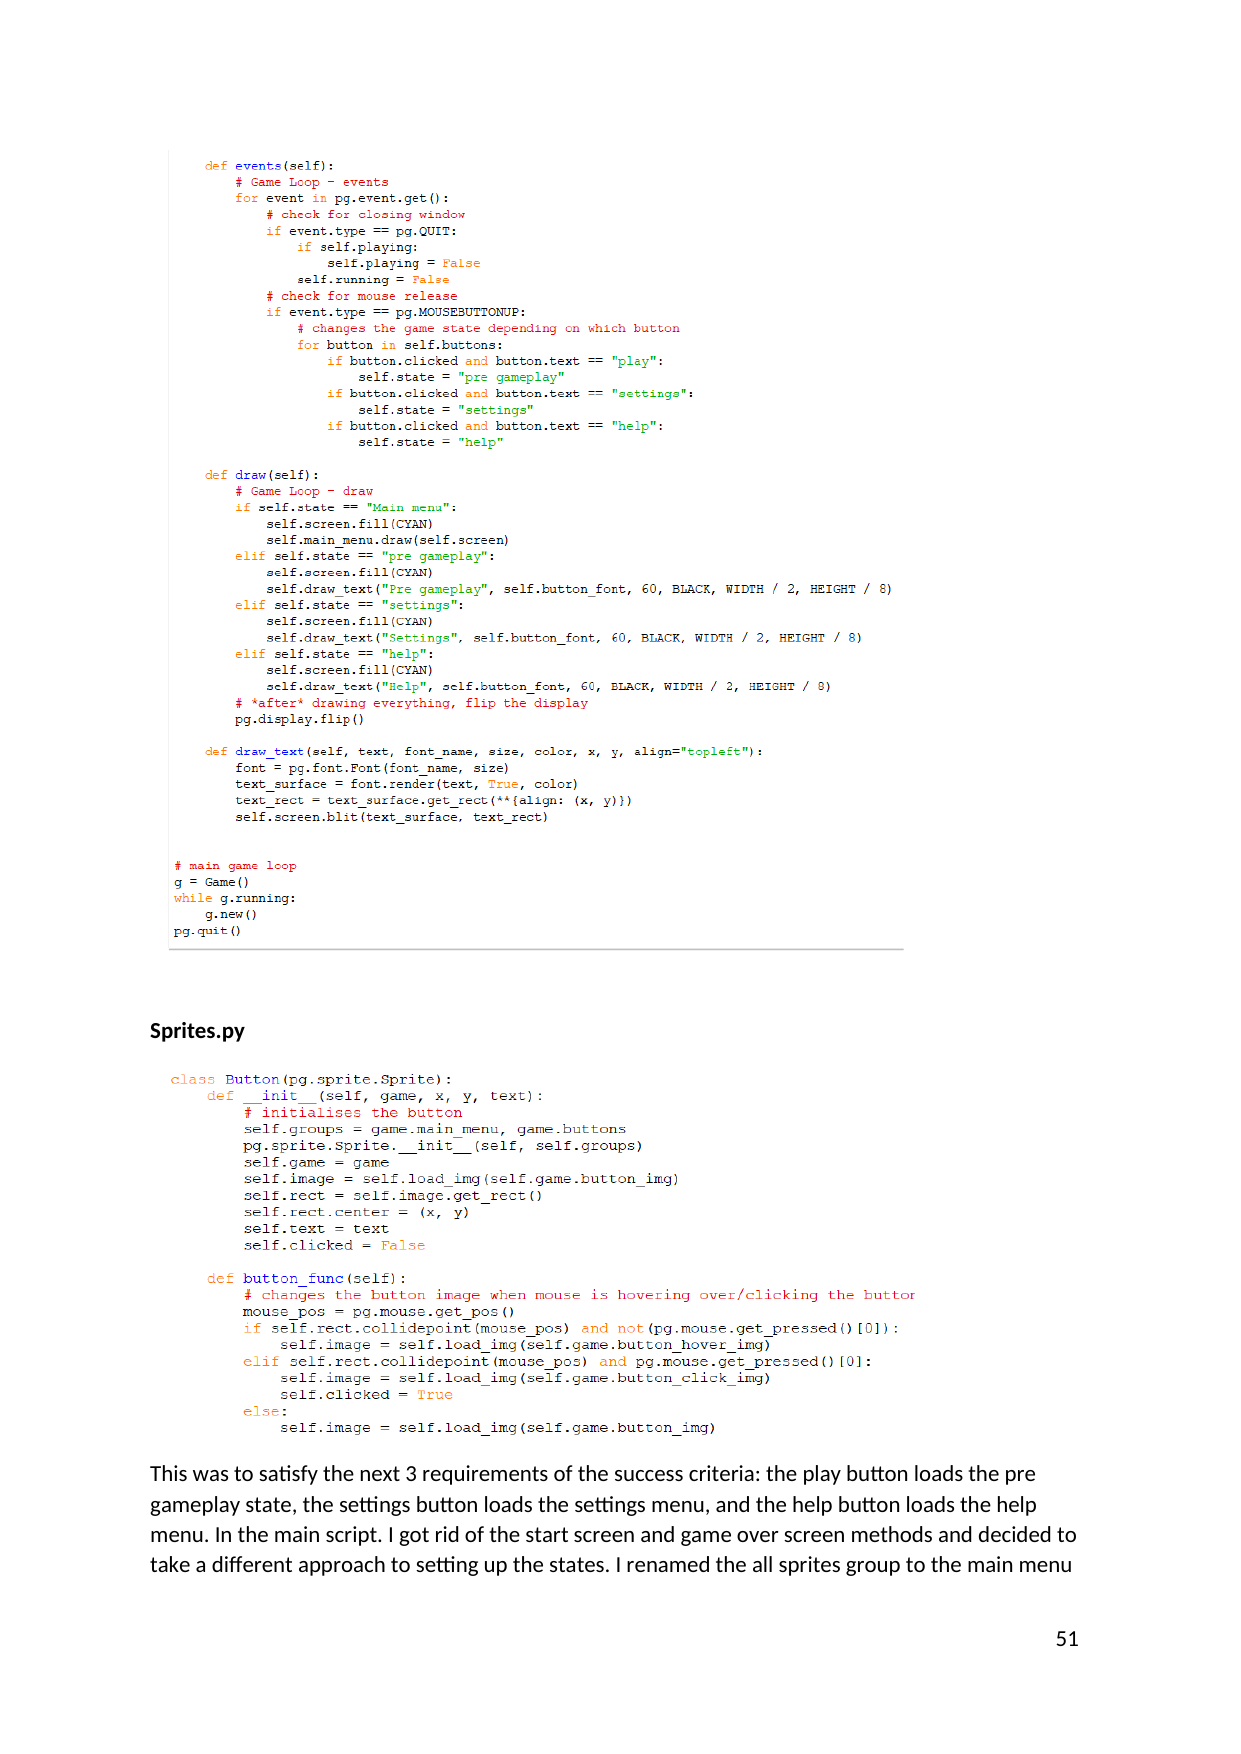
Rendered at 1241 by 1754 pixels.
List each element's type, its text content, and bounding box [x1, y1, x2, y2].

text Sprites.py [150, 1016, 1090, 1044]
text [150, 1459, 1090, 1578]
